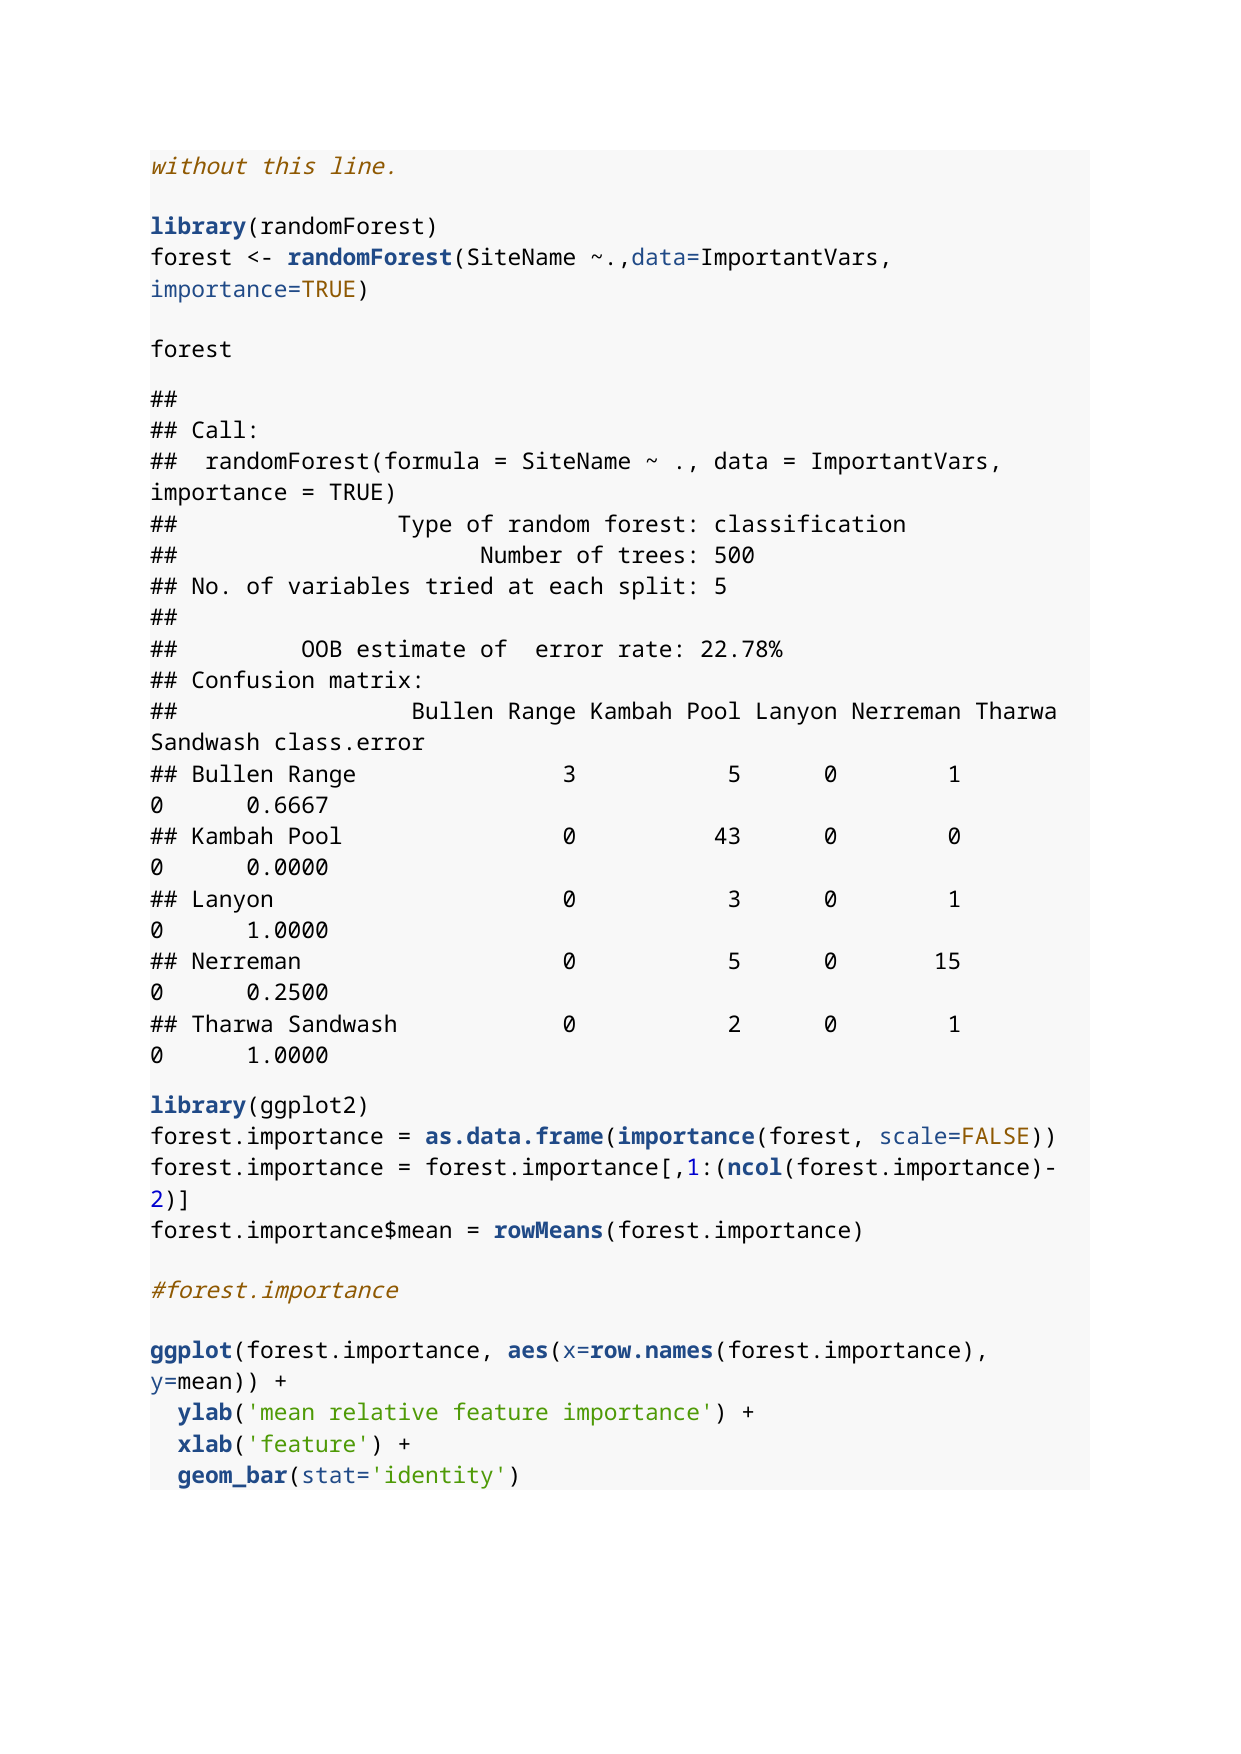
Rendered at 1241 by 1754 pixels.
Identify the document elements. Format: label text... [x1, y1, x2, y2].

text ## ## Call: ## randomForest(formula = SiteName ~ ., data = ImportantVars, importance = TRUE) ## Type of random forest: classification ## Number of trees: 500 ## No. of variables tried at each split: 5 ## ## OOB estimate of error rate: 22.78% ## Confusion matrix: ## Bullen Range Kambah Pool Lanyon Nerreman Tharwa Sandwash class.error ## Bullen Range 3 5 0 1 0 0.6667 ## Kambah Pool 0 43 0 0 0 0.0000 ## Lanyon 0 3 0 1 0 1.0000 ## Nerreman 0 5 0 15 0 0.2500 ## Tharwa Sandwash 0 2 0 1 0 1.0000 [150, 382, 1090, 1070]
text library(ggplot2) forest.importance = as.data.frame(importance(forest, scale=FALSE)) forest.importance = forest.importance[,1:(ncol(forest.importance)-2)] forest.importance$mean = rowMeans(forest.importance) #forest.importance ggplot(forest.importance, aes(x=row.names(forest.importance), y=mean)) + ylab('mean relative feature importance') + xlab('feature') + geom_bar(stat='identity') [150, 1089, 1090, 1490]
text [150, 150, 1090, 364]
